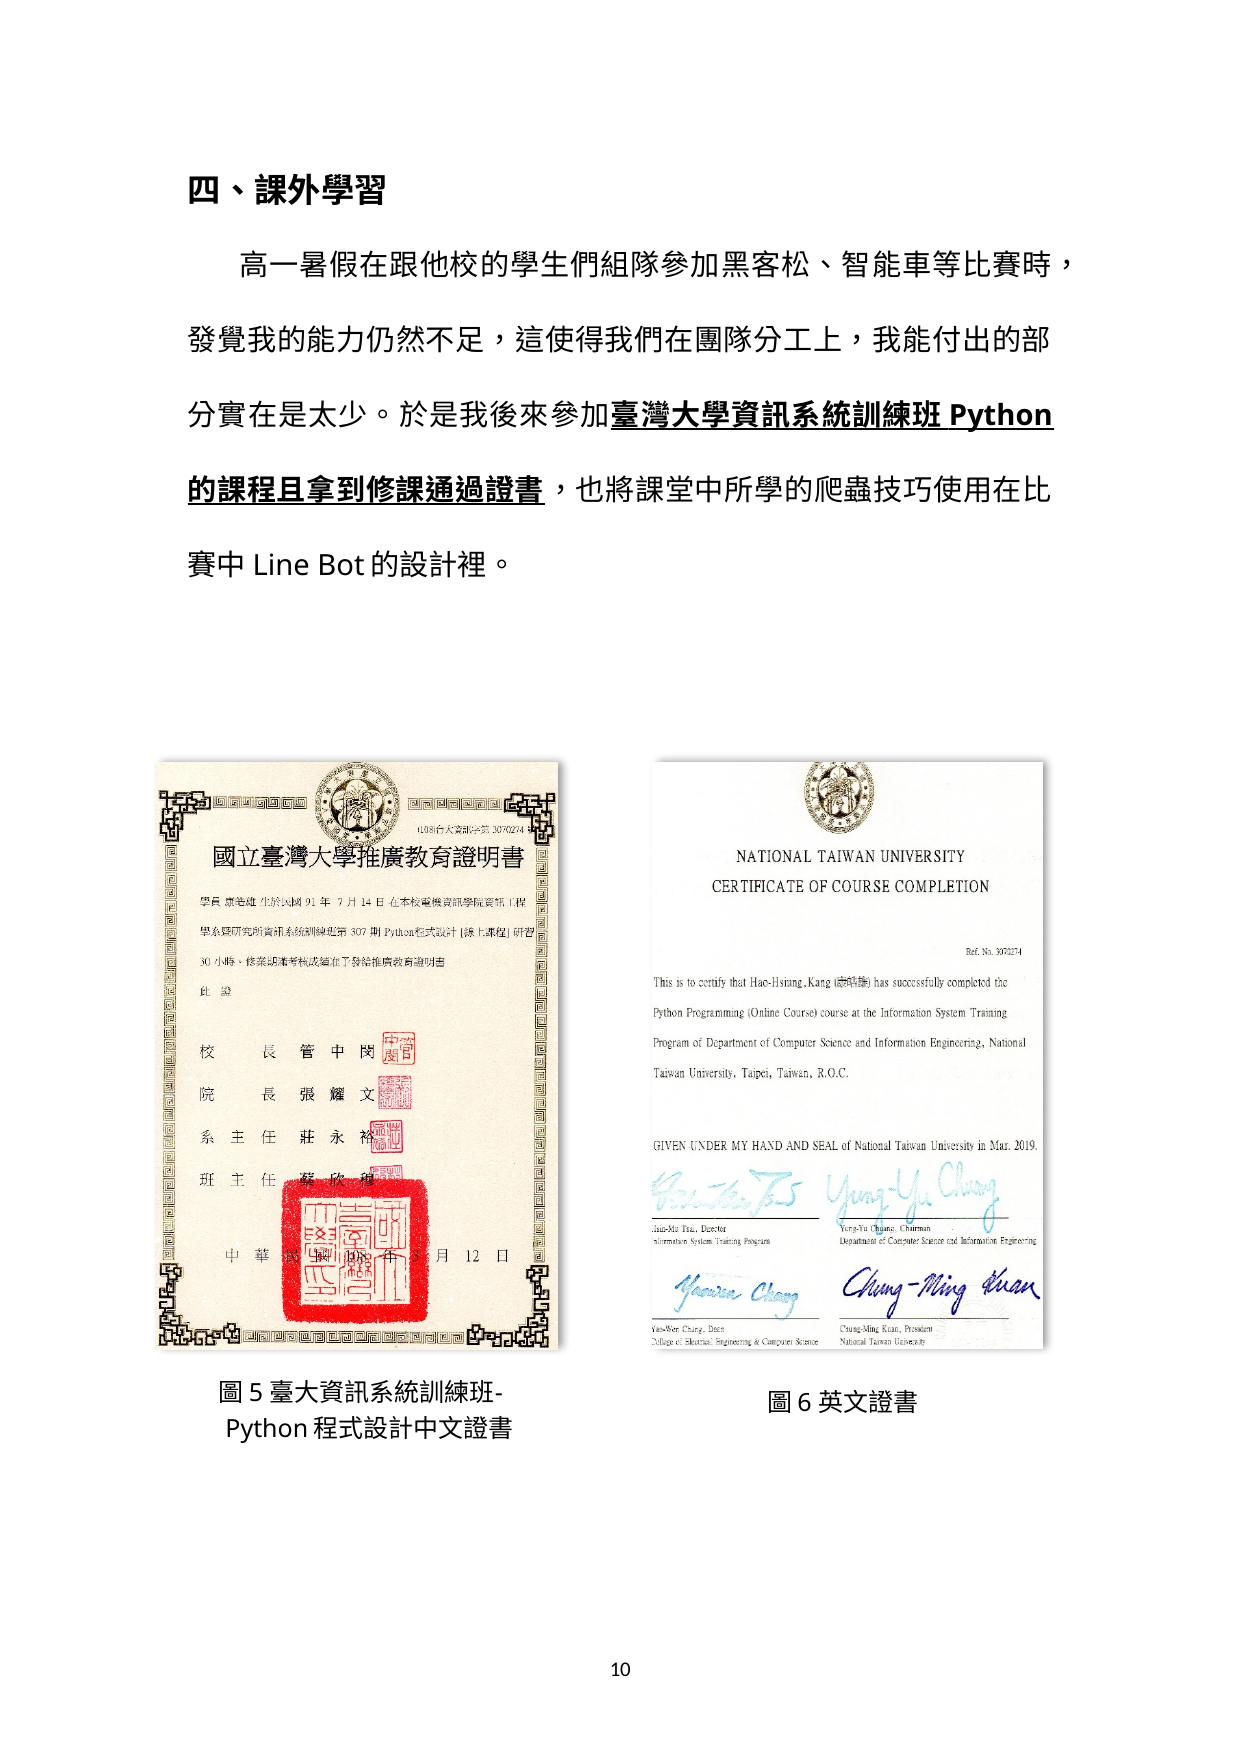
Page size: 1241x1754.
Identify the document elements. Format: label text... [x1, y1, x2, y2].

picture [652, 762, 1043, 1349]
picture [155, 762, 558, 1350]
text 高一暑假在跟他校的學生們組隊參加黑客松、智能車等比賽時，發覺我的能力仍然不足，這使得我們在團隊分工上，我能付出的部分實在是太少。於是我後來參加臺灣大學資訊系統訓練班Python的課程且拿到修課通過證書，也將課堂中所學的爬蟲技巧使用在比賽中 Line Bot的設計裡。 [187, 225, 1053, 600]
subtitle 四、課外學習 [187, 150, 1053, 225]
